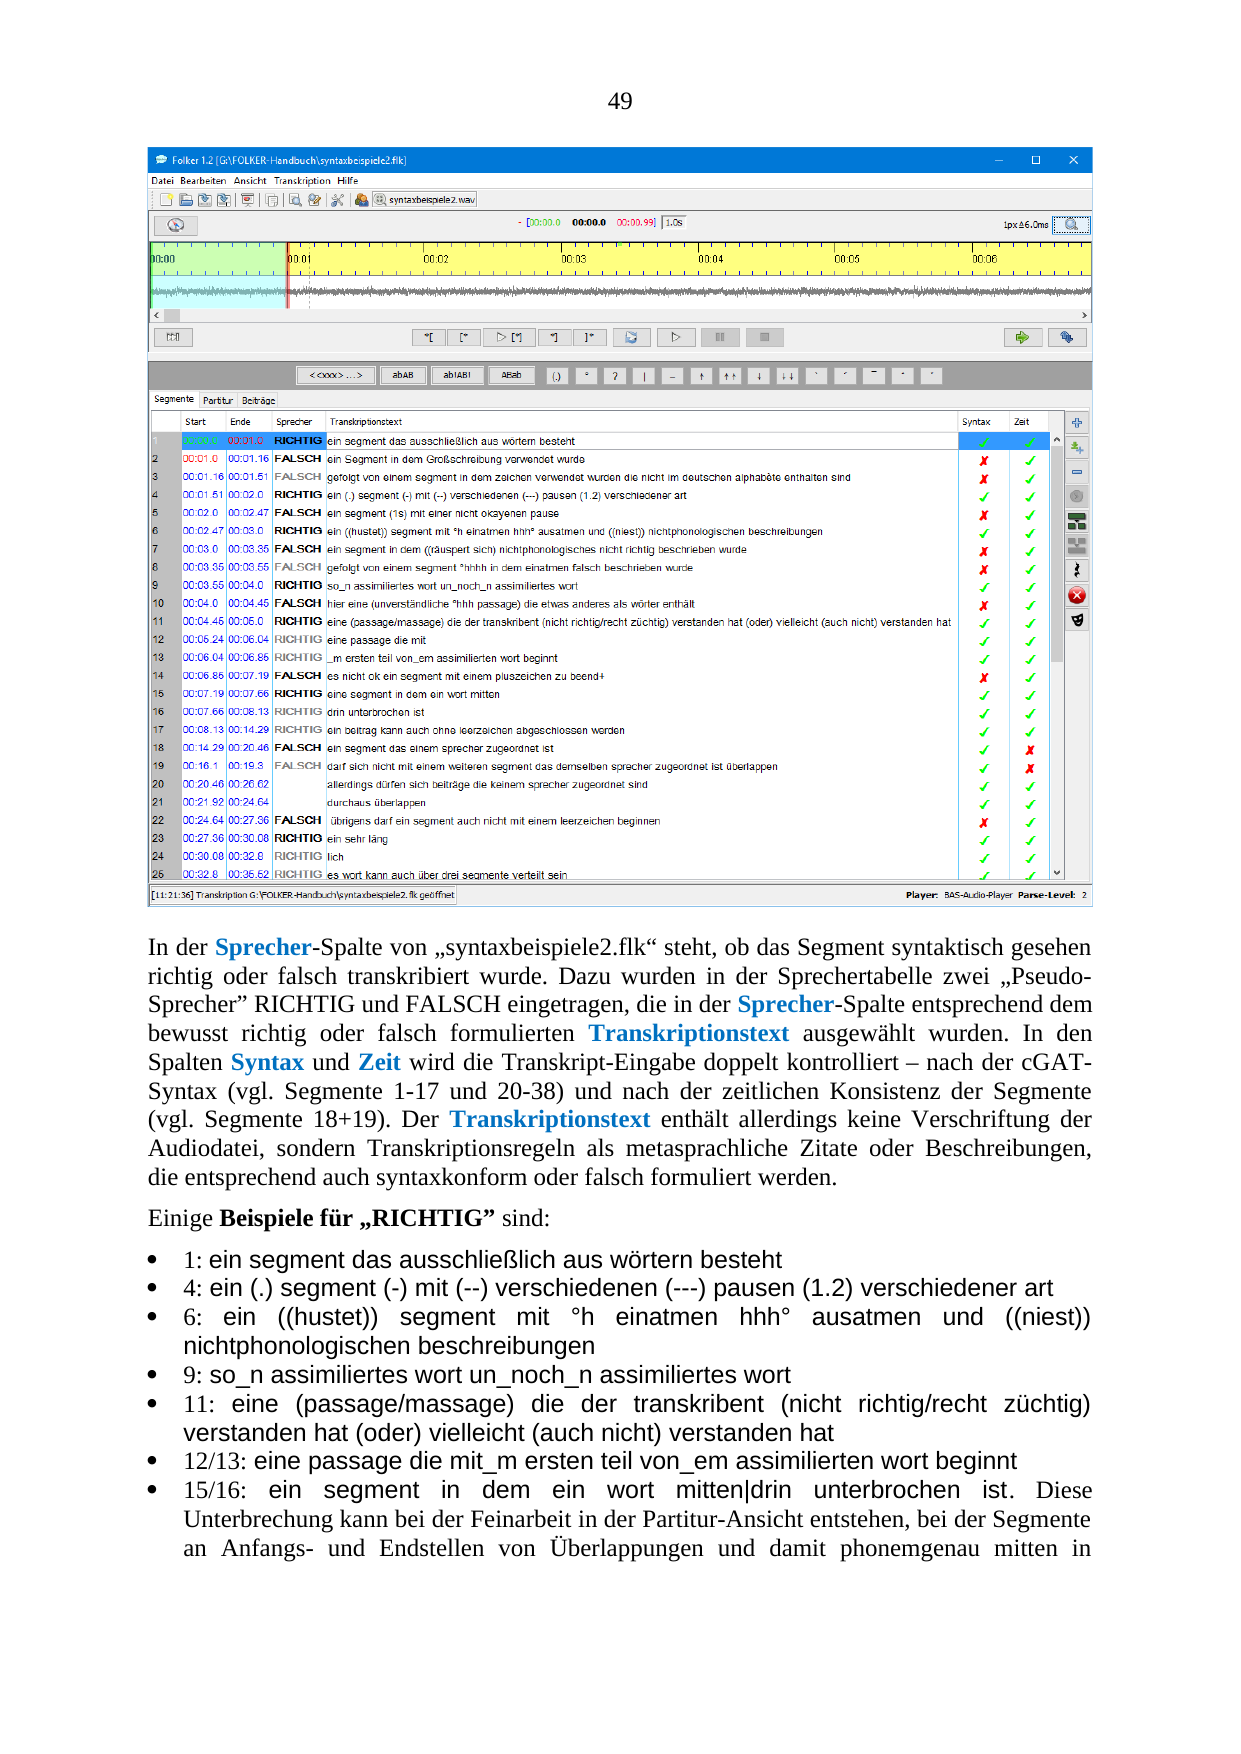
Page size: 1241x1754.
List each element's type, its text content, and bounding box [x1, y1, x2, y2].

list 4: ein (.) segment (-) mit (--) verschiedenen (---) pausen (1.2) verschiedener art [148, 1273, 1093, 1302]
list 6: ein ((hustet)) segment mit °h einatmen hhh° ausatmen und ((niest)) nichtphonologischen beschreibungen [148, 1302, 1093, 1360]
list 1: ein segment das ausschließlich aus wörtern besteht [148, 1244, 1093, 1273]
text Einige Beispiele für „RICHTIG” sind: [148, 1203, 1093, 1232]
picture [147, 147, 1093, 907]
list 12/13: eine passage die mit_m ersten teil von_em assimilierten wort beginnt [148, 1446, 1093, 1475]
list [148, 1475, 1093, 1562]
list 11: eine (passage/massage) die der transkribent (nicht richtig/recht züchtig) verstanden hat (oder) vielleicht (auch nicht) verstanden hat [148, 1389, 1093, 1446]
list 9: so_n assimiliertes wort un_noch_n assimiliertes wort [148, 1360, 1093, 1389]
text In der Sprecher-Spalte von „syntaxbeispiele2.flk“ steht, ob das Segment syntaktisch gesehen richtig oder falsch transkribiert wurde. Dazu wurden in der Sprechertabelle zwei „Pseudo-Sprecher” RICHTIG und FALSCH eingetragen, die in der Sprecher-Spalte entsprechend dem bewusst richtig oder falsch formulierten Transkriptionstext ausgewählt wurden. In den Spalten Syntax und Zeit wird die Transkript-Eingabe doppelt kontrolliert – nach der cGAT-Syntax (vgl. Segmente 1-17 und 20-38) und nach der zeitlichen Konsistenz der Segmente (vgl. Segmente 18+19). Der Transkriptionstext enthält allerdings keine Verschriftung der Audiodatei, sondern Transkriptionsregeln als metasprachliche Zitate oder Beschreibungen, die entsprechend auch syntaxkonform oder falsch formuliert werden. [148, 932, 1093, 1191]
